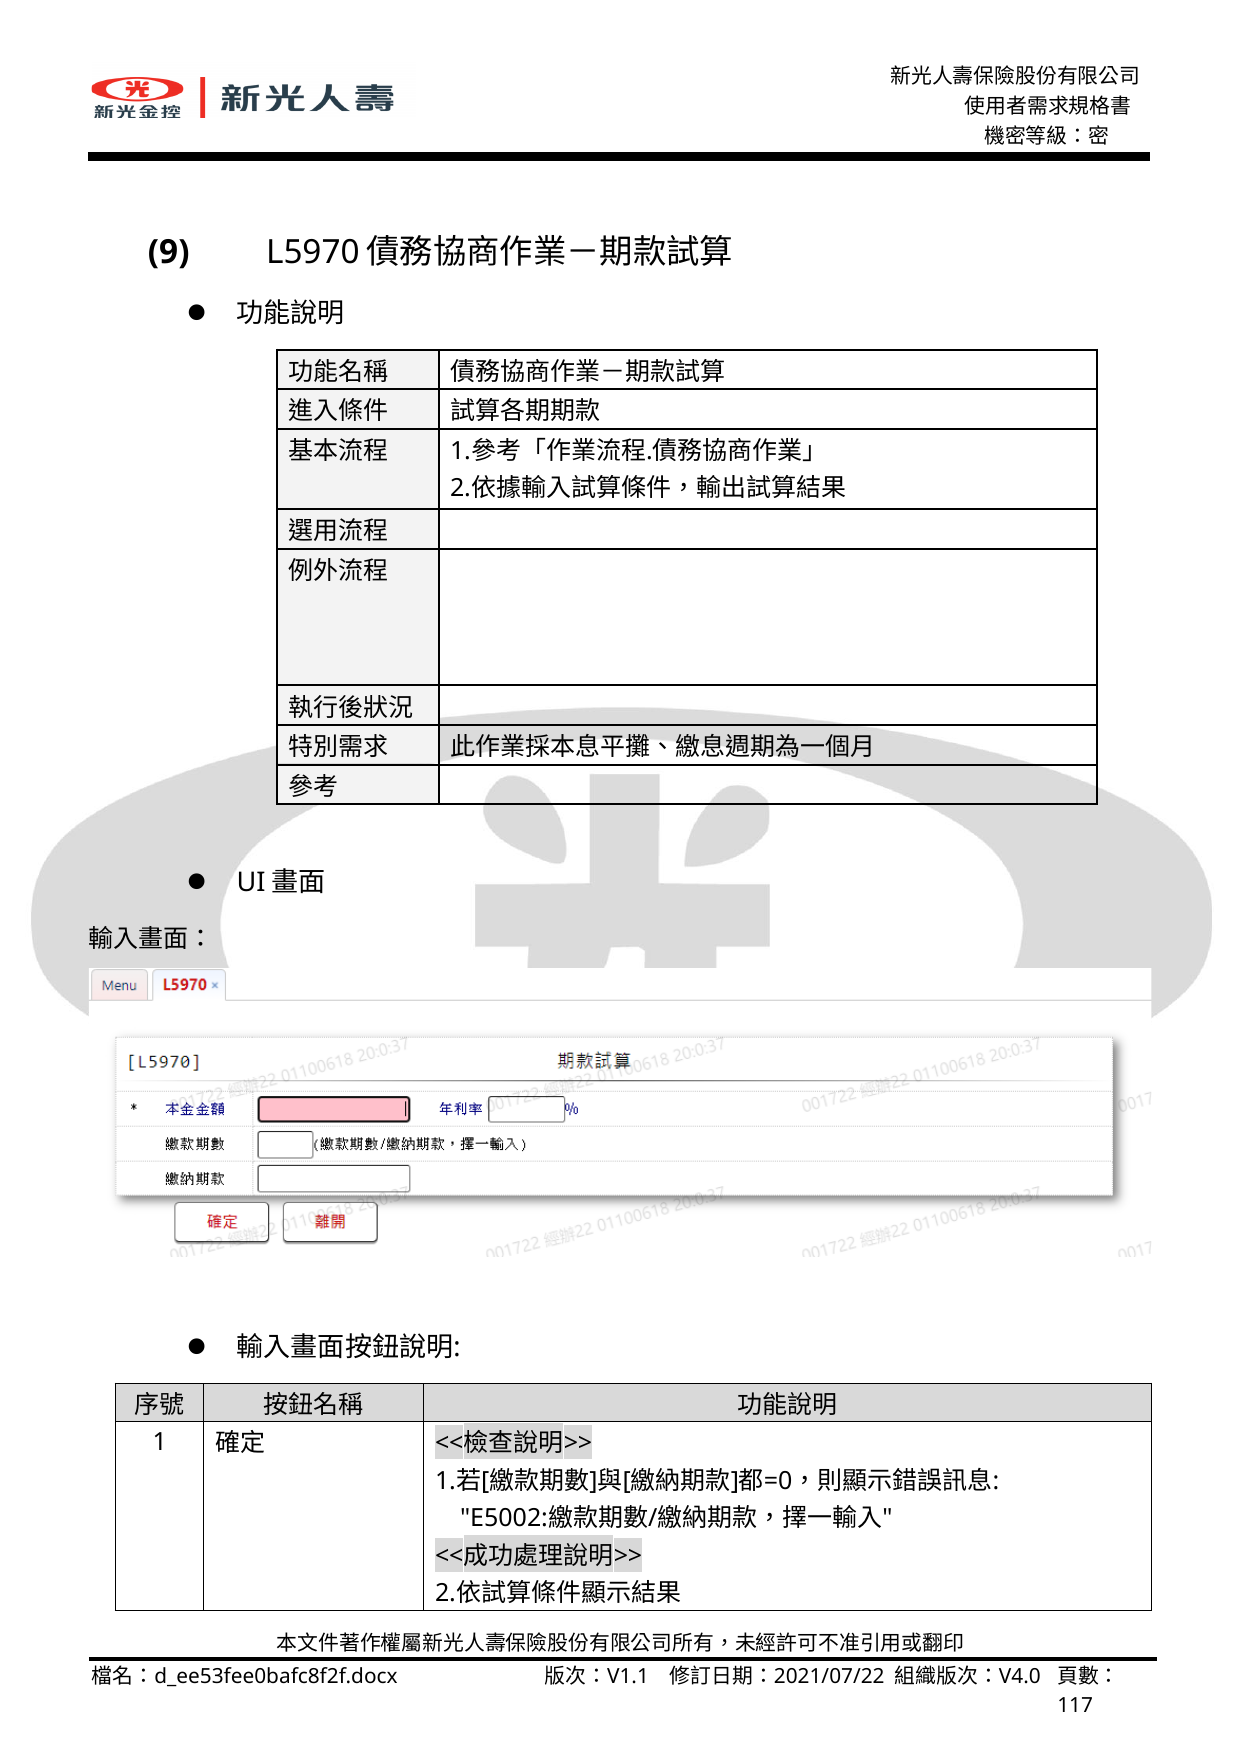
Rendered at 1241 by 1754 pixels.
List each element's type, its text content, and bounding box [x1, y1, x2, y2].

subtitle L5970債務協商作業－期款試算 [148, 225, 1152, 273]
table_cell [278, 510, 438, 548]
list 功能說明 [186, 273, 1152, 348]
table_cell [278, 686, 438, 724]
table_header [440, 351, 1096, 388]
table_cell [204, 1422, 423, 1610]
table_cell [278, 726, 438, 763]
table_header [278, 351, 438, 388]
list 輸入畫面按鈕說明: [186, 1308, 1152, 1383]
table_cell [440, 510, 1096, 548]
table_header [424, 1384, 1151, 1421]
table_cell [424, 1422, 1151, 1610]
text 輸入畫面： [89, 918, 1152, 955]
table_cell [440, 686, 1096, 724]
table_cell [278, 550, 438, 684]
picture [25, 699, 1215, 1257]
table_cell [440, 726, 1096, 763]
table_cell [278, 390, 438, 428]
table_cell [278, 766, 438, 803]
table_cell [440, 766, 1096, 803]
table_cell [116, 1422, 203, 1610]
picture [91, 61, 417, 118]
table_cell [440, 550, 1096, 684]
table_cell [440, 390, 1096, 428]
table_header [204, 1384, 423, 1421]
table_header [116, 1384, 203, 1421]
list UI畫面 [186, 843, 1152, 918]
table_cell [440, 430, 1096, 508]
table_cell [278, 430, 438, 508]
